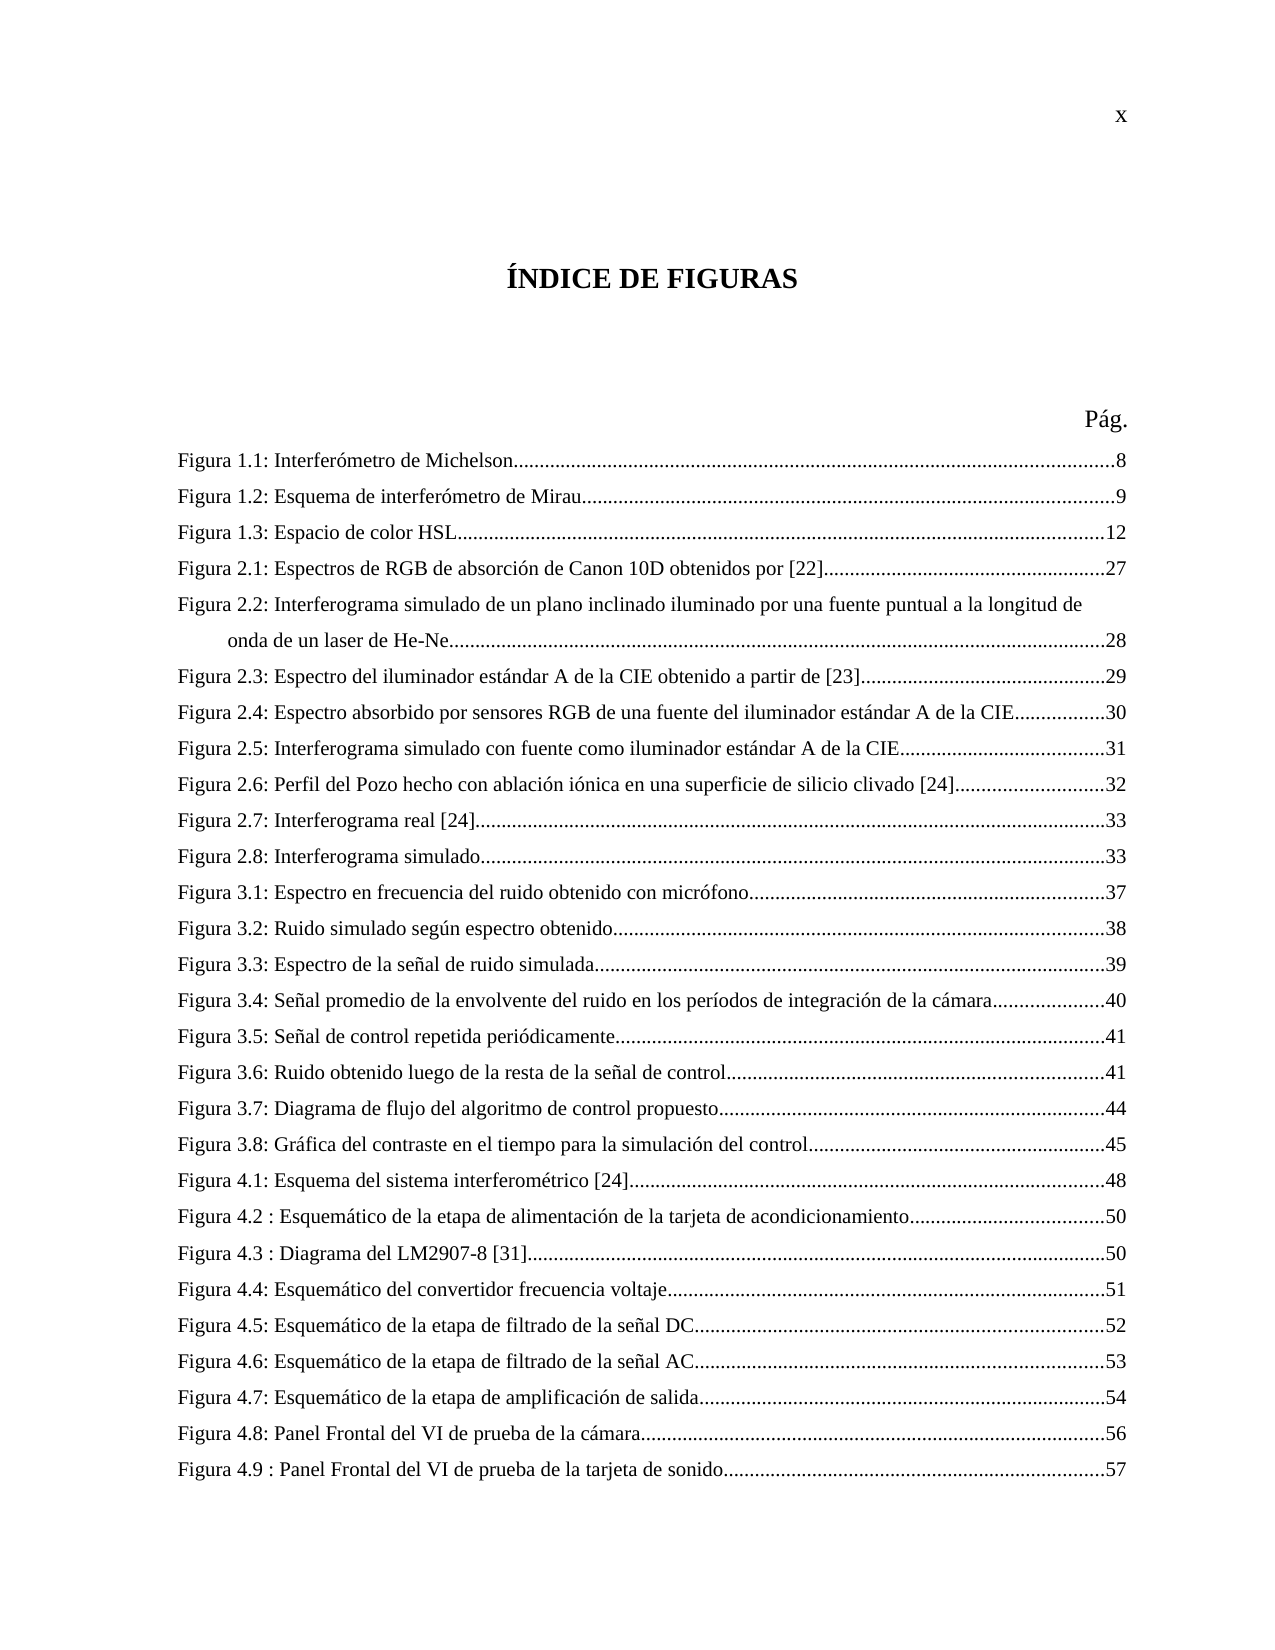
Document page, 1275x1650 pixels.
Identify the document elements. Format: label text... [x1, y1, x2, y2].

text Figura 2.2: Interferograma simulado de un plano inclinado iluminado por una fuente puntual a la longitud de onda de un laser de He-Ne 28 [177, 592, 1127, 652]
text Figura 1.2: Esquema de interferómetro de Mirau 9 [177, 484, 1127, 508]
text Figura 3.8: Gráfica del contraste en el tiempo para la simulación del control 45 [177, 1132, 1127, 1156]
text Figura 2.3: Espectro del iluminador estándar A de la CIE obtenido a partir de [23] 29 [177, 664, 1127, 688]
text Figura 2.7: Interferograma real [24] 33 [177, 808, 1127, 832]
text Figura 3.5: Señal de control repetida periódicamente 41 [177, 1024, 1127, 1048]
text Figura 2.1: Espectros de RGB de absorción de Canon 10D obtenidos por [22] 27 [177, 556, 1127, 580]
text Figura 4.4: Esquemático del convertidor frecuencia voltaje 51 [177, 1277, 1127, 1301]
text Figura 3.1: Espectro en frecuencia del ruido obtenido con micrófono 37 [177, 880, 1127, 904]
text Figura 4.7: Esquemático de la etapa de amplificación de salida 54 [177, 1385, 1127, 1409]
text Figura 2.4: Espectro absorbido por sensores RGB de una fuente del iluminador estándar A de la CIE 30 [177, 700, 1127, 724]
text Figura 3.4: Señal promedio de la envolvente del ruido en los períodos de integración de la cámara 40 [177, 988, 1127, 1012]
text Figura 4.8: Panel Frontal del VI de prueba de la cámara 56 [177, 1421, 1127, 1445]
text Figura 1.1: Interferómetro de Michelson 8 [177, 448, 1127, 472]
text Figura 4.3 : Diagrama del LM2907-8 [31] 50 [177, 1241, 1127, 1264]
text Pág. [177, 404, 1127, 433]
text Figura 4.1: Esquema del sistema interferométrico [24] 48 [177, 1168, 1127, 1192]
text Figura 1.3: Espacio de color HSL 12 [177, 520, 1127, 544]
text Figura 4.2 : Esquemático de la etapa de alimentación de la tarjeta de acondicionamiento 50 [177, 1204, 1127, 1228]
text Figura 3.3: Espectro de la señal de ruido simulada 39 [177, 952, 1127, 976]
text Figura 3.6: Ruido obtenido luego de la resta de la señal de control 41 [177, 1060, 1127, 1084]
text Figura 4.5: Esquemático de la etapa de filtrado de la señal DC 52 [177, 1313, 1127, 1337]
subtitle ÍNDICE DE FIGURAS [177, 261, 1127, 294]
text Figura 4.6: Esquemático de la etapa de filtrado de la señal AC 53 [177, 1349, 1127, 1373]
text Figura 3.7: Diagrama de flujo del algoritmo de control propuesto 44 [177, 1096, 1127, 1120]
text Figura 3.2: Ruido simulado según espectro obtenido 38 [177, 916, 1127, 940]
text Figura 4.9 : Panel Frontal del VI de prueba de la tarjeta de sonido 57 [177, 1457, 1127, 1481]
text Figura 2.8: Interferograma simulado 33 [177, 844, 1127, 868]
text Figura 2.5: Interferograma simulado con fuente como iluminador estándar A de la CIE 31 [177, 736, 1127, 760]
text Figura 2.6: Perfil del Pozo hecho con ablación iónica en una superficie de silicio clivado [24] 32 [177, 772, 1127, 796]
